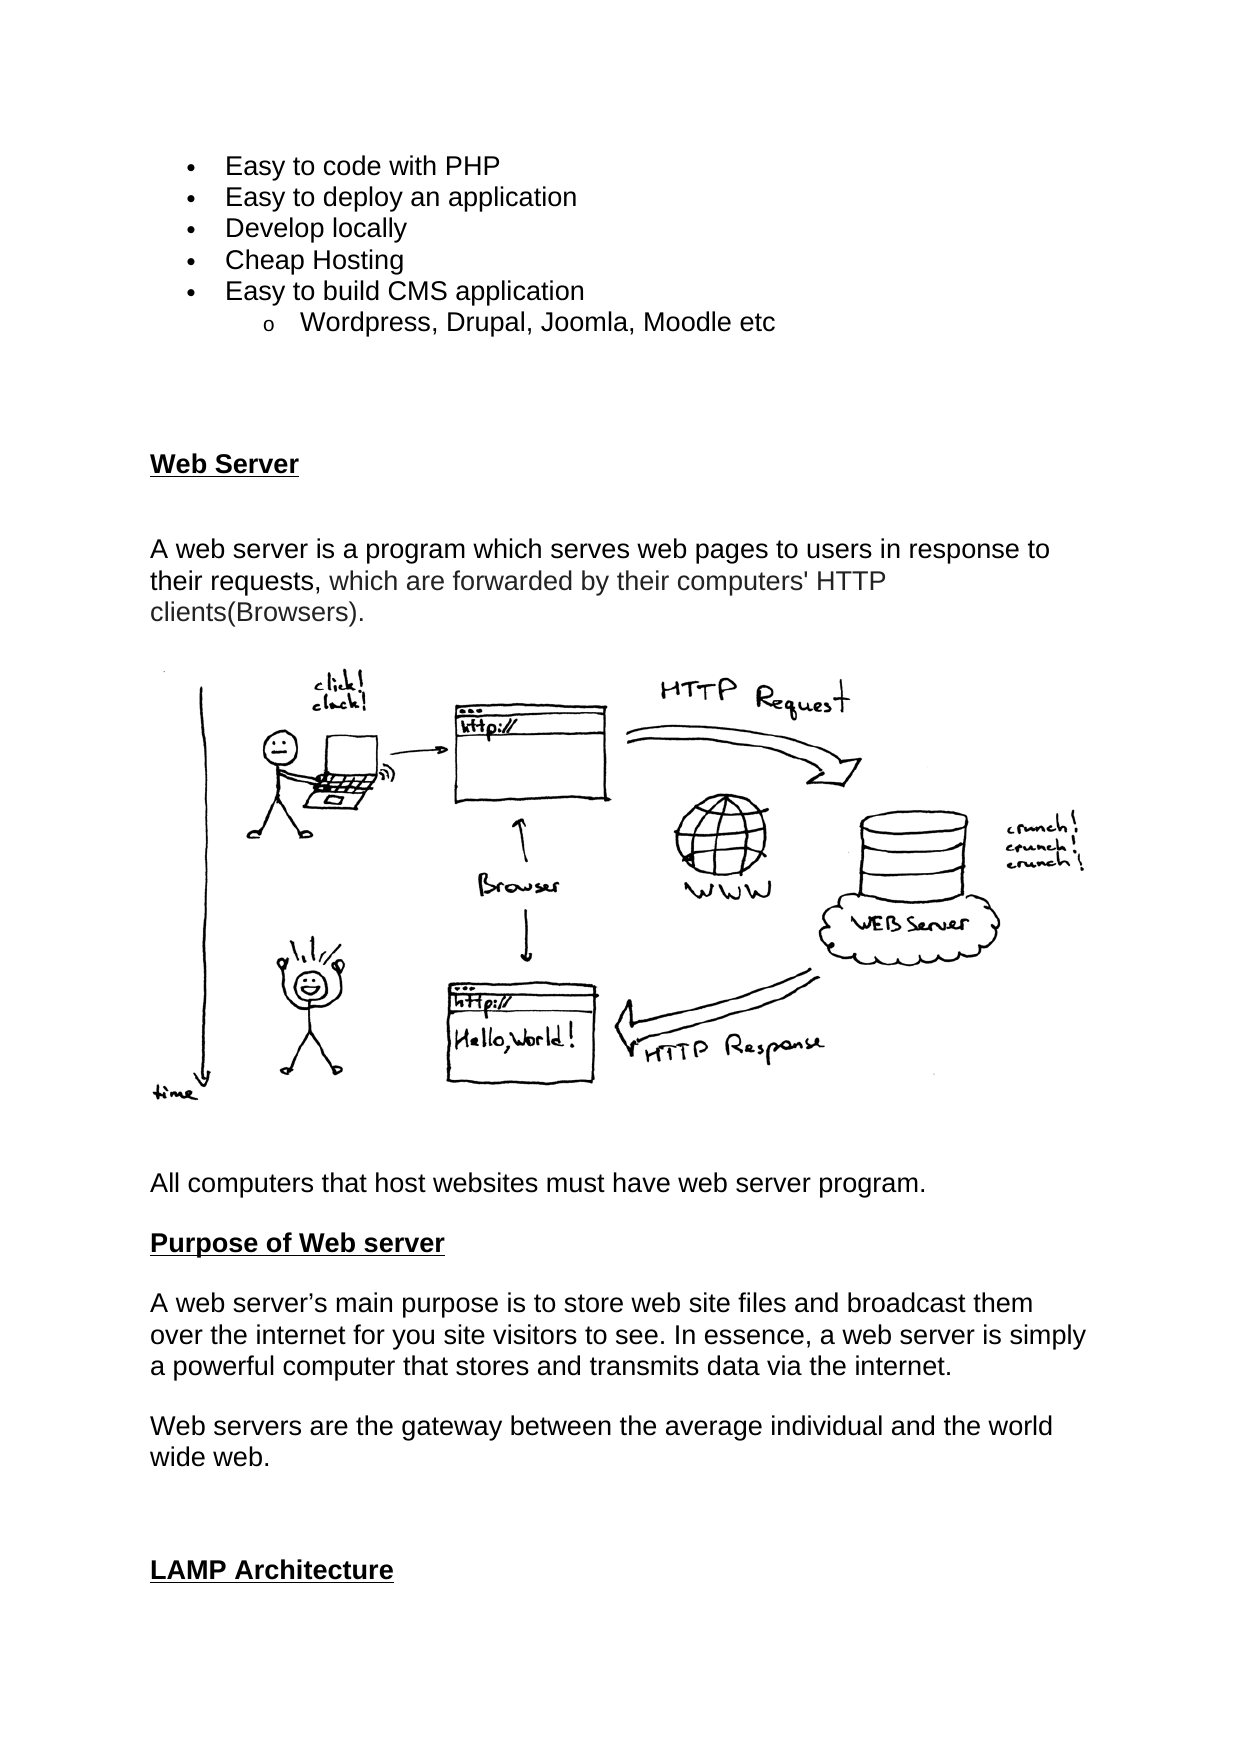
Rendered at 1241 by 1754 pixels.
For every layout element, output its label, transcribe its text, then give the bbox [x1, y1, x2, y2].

list Develop locally [187, 212, 1090, 244]
text A web server’s main purpose is to store web site files and broadcast them over the internet for you site visitors to see. In essence, a web server is simply a powerful computer that stores and transmits data via the internet. [150, 1287, 1090, 1381]
list Easy to deploy an application [187, 181, 1090, 212]
text A web server is a program which serves web pages to users in response to their requests, which are forwarded by their computers' HTTP clients(Browsers). [150, 533, 1090, 627]
text All computers that host websites must have web server program. [150, 1167, 1090, 1199]
text Web Server [150, 448, 1090, 480]
list Wordpress, Drupal, Joomla, Moodle etc [262, 306, 1090, 338]
text Web servers are the gateway between the average individual and the world wide web. [150, 1410, 1090, 1472]
list Easy to build CMS application [187, 275, 1090, 306]
text Purpose of Web server [150, 1227, 1090, 1259]
list Easy to code with PHP [187, 150, 1090, 181]
list Cheap Hosting [187, 244, 1090, 275]
picture [150, 656, 1091, 1114]
text LAMP Architecture [150, 1554, 1090, 1586]
